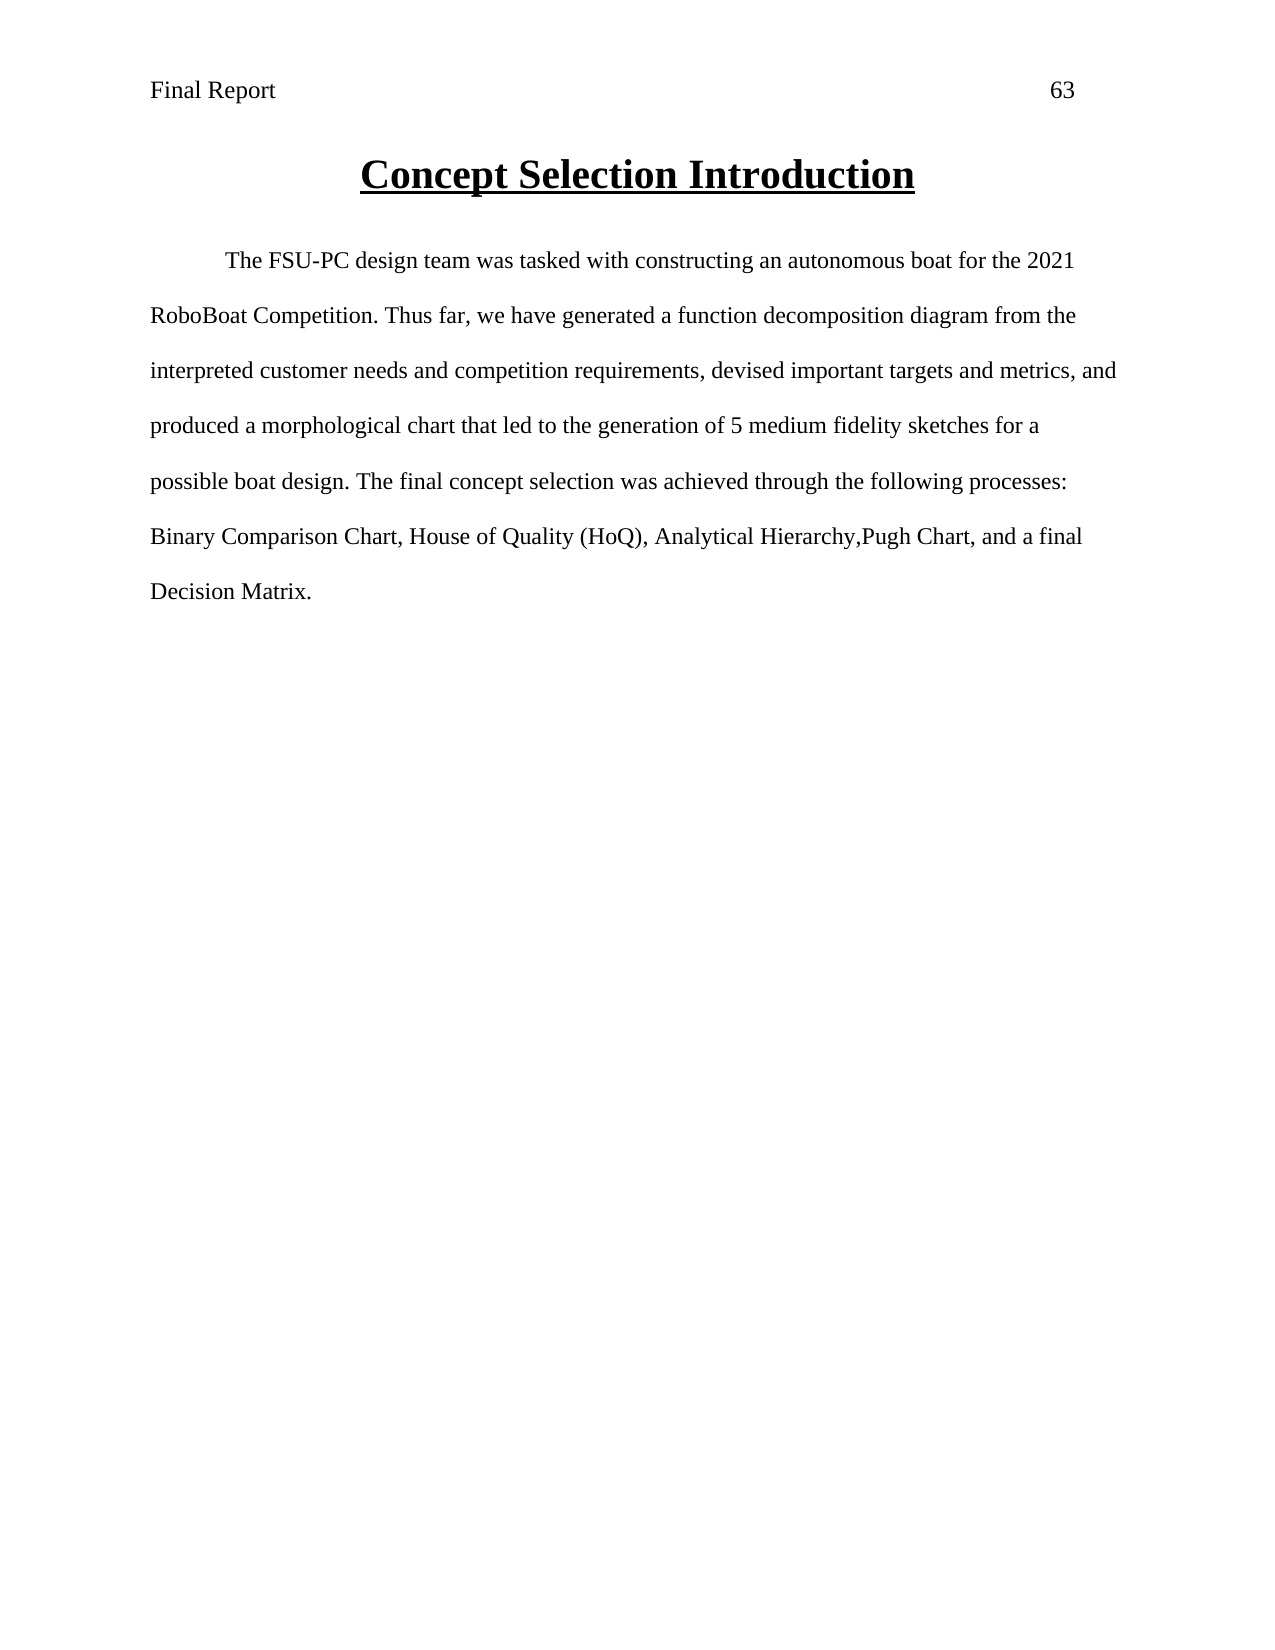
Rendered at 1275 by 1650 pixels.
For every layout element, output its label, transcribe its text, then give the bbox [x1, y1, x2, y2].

text The FSU-PC design team was tasked with constructing an autonomous boat for the 2021 RoboBoat Competition. Thus far, we have generated a function decomposition diagram from the interpreted customer needs and competition requirements, devised important targets and metrics, and produced a morphological chart that led to the generation of 5 medium fidelity sketches for a possible boat design. The final concept selection was achieved through the following processes: Binary Comparison Chart, House of Quality (HoQ), Analytical Hierarchy,Pugh Chart, and a final Decision Matrix. [150, 246, 1125, 605]
subtitle Concept Selection Introduction [150, 150, 1125, 198]
